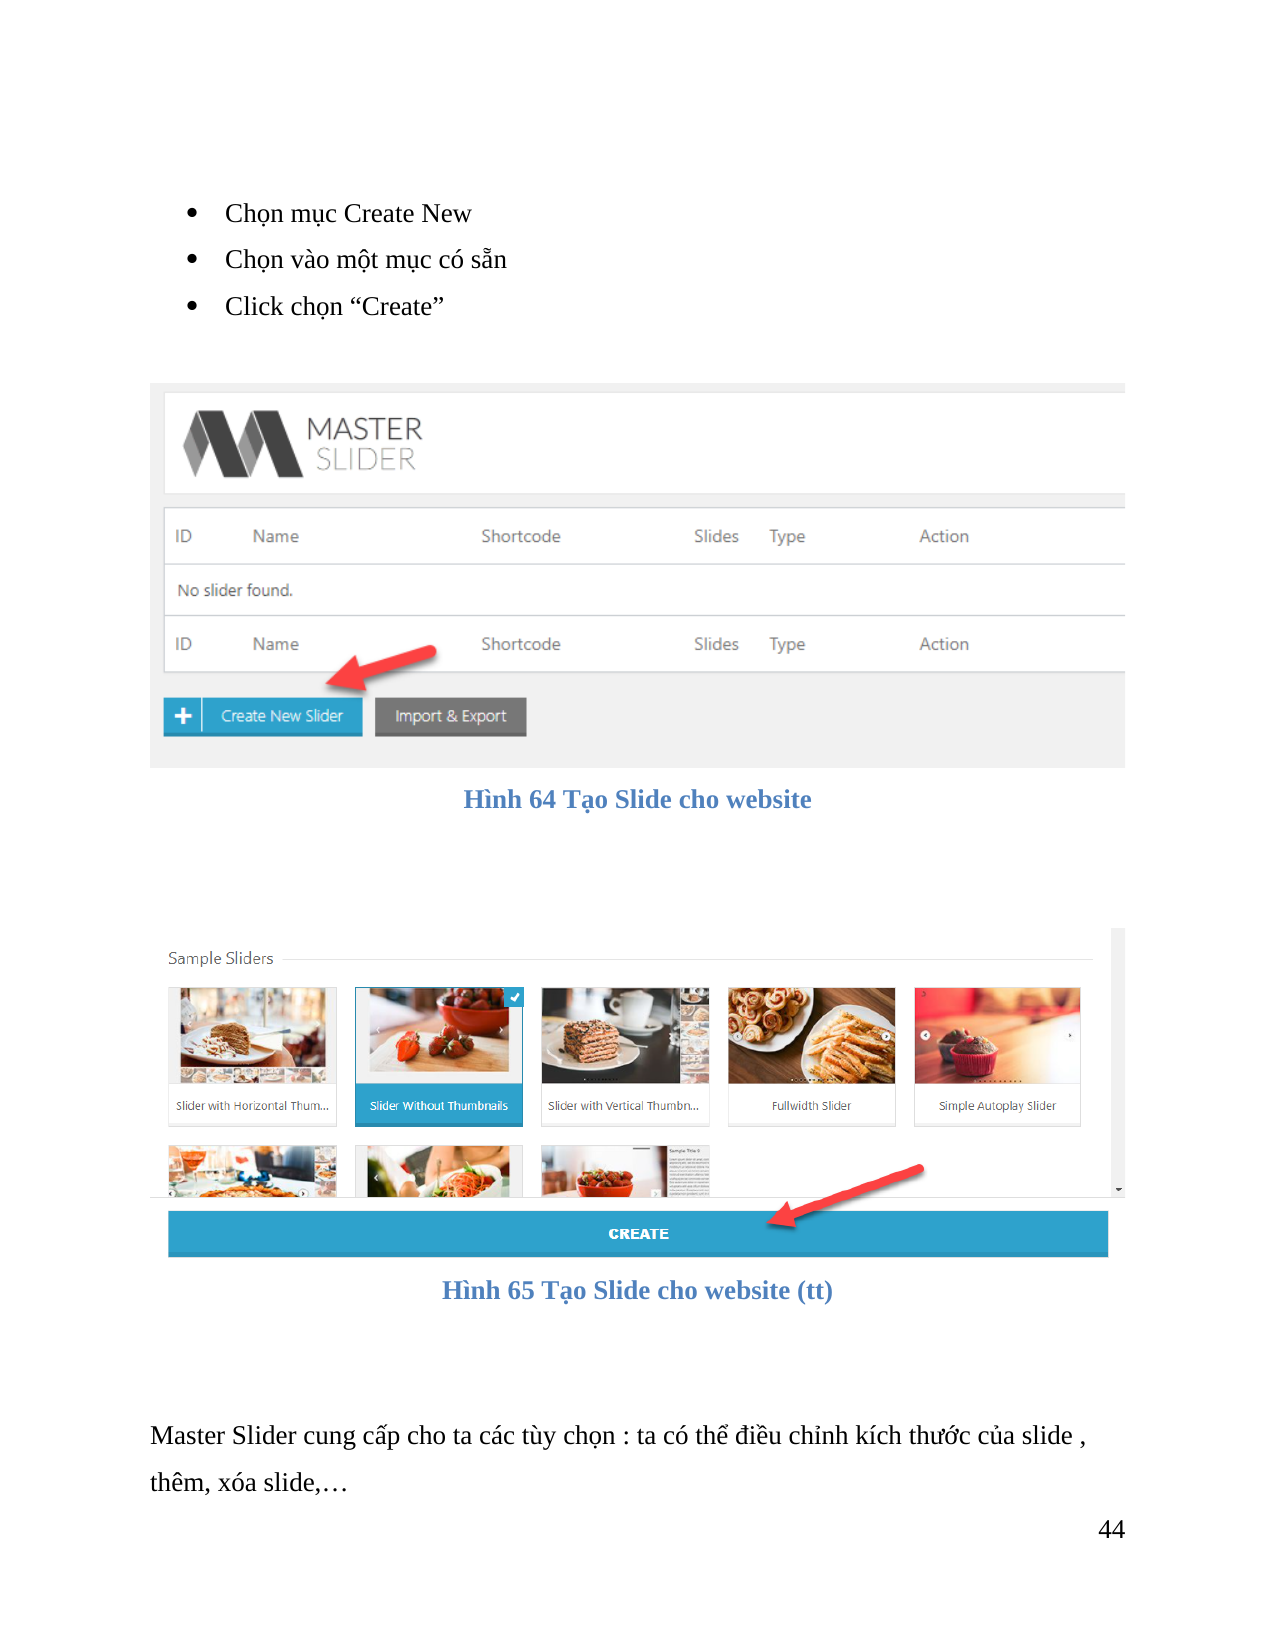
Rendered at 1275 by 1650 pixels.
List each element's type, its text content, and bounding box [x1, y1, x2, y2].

list Click chọn “Create” [187, 290, 1125, 322]
list Chọn mục Create New [187, 197, 1125, 228]
picture [150, 928, 1125, 1259]
list Chọn vào một mục có sẵn [187, 243, 1125, 275]
picture [150, 383, 1125, 768]
text Hình 64 Tạo Slide cho website [150, 783, 1125, 814]
text Hình 65 Tạo Slide cho website (tt) [150, 1274, 1125, 1305]
text Master Slider cung cấp cho ta các tùy chọn : ta có thể điều chỉnh kích thước của slide , thêm, xóa slide,… [150, 1419, 1125, 1497]
